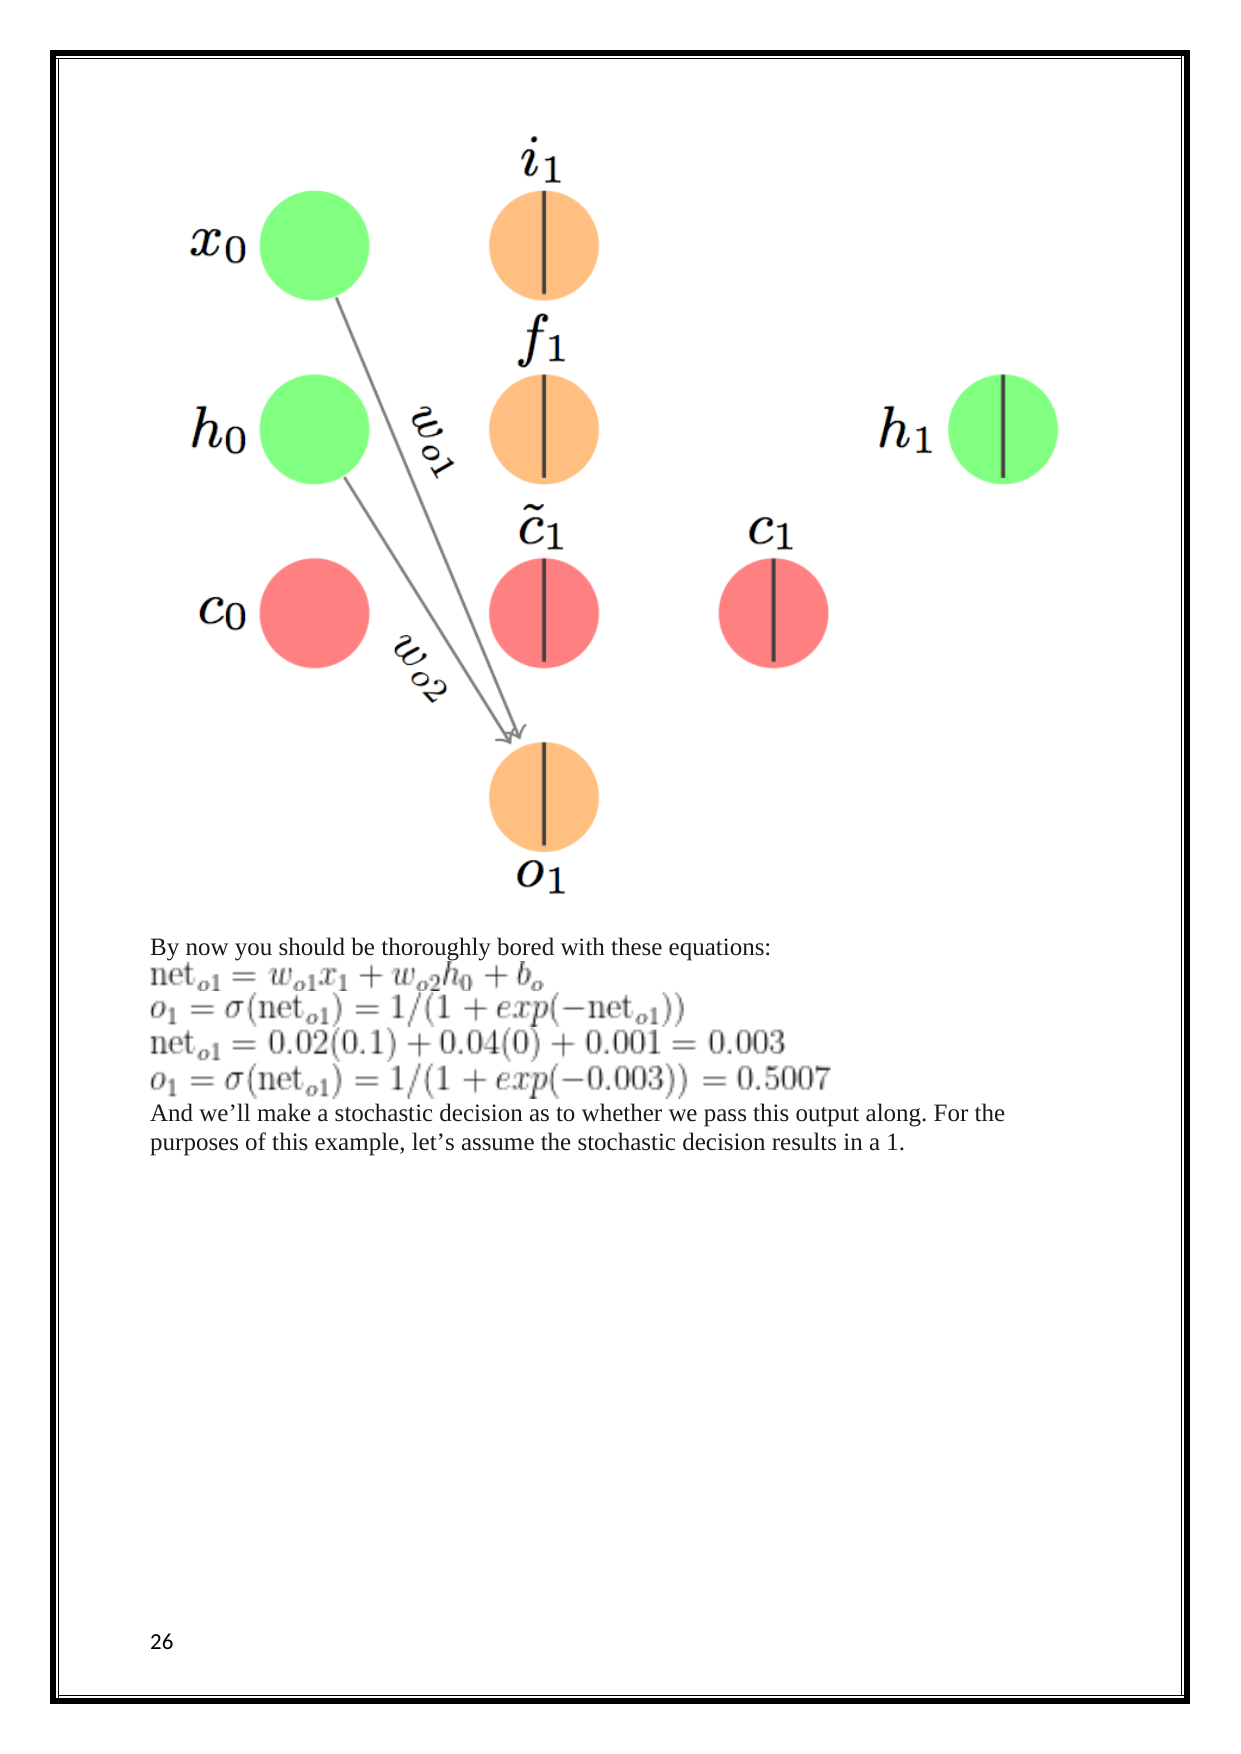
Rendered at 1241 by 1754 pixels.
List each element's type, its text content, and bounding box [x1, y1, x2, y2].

picture [150, 122, 1091, 933]
text By now you should be thoroughly bored with these equations: [150, 933, 1090, 961]
text And we’ll make a stochastic decision as to whether we pass this output along. For the purposes of this example, let’s assume the stochastic decision results in a 1. [150, 1098, 1090, 1156]
picture [150, 961, 831, 1099]
